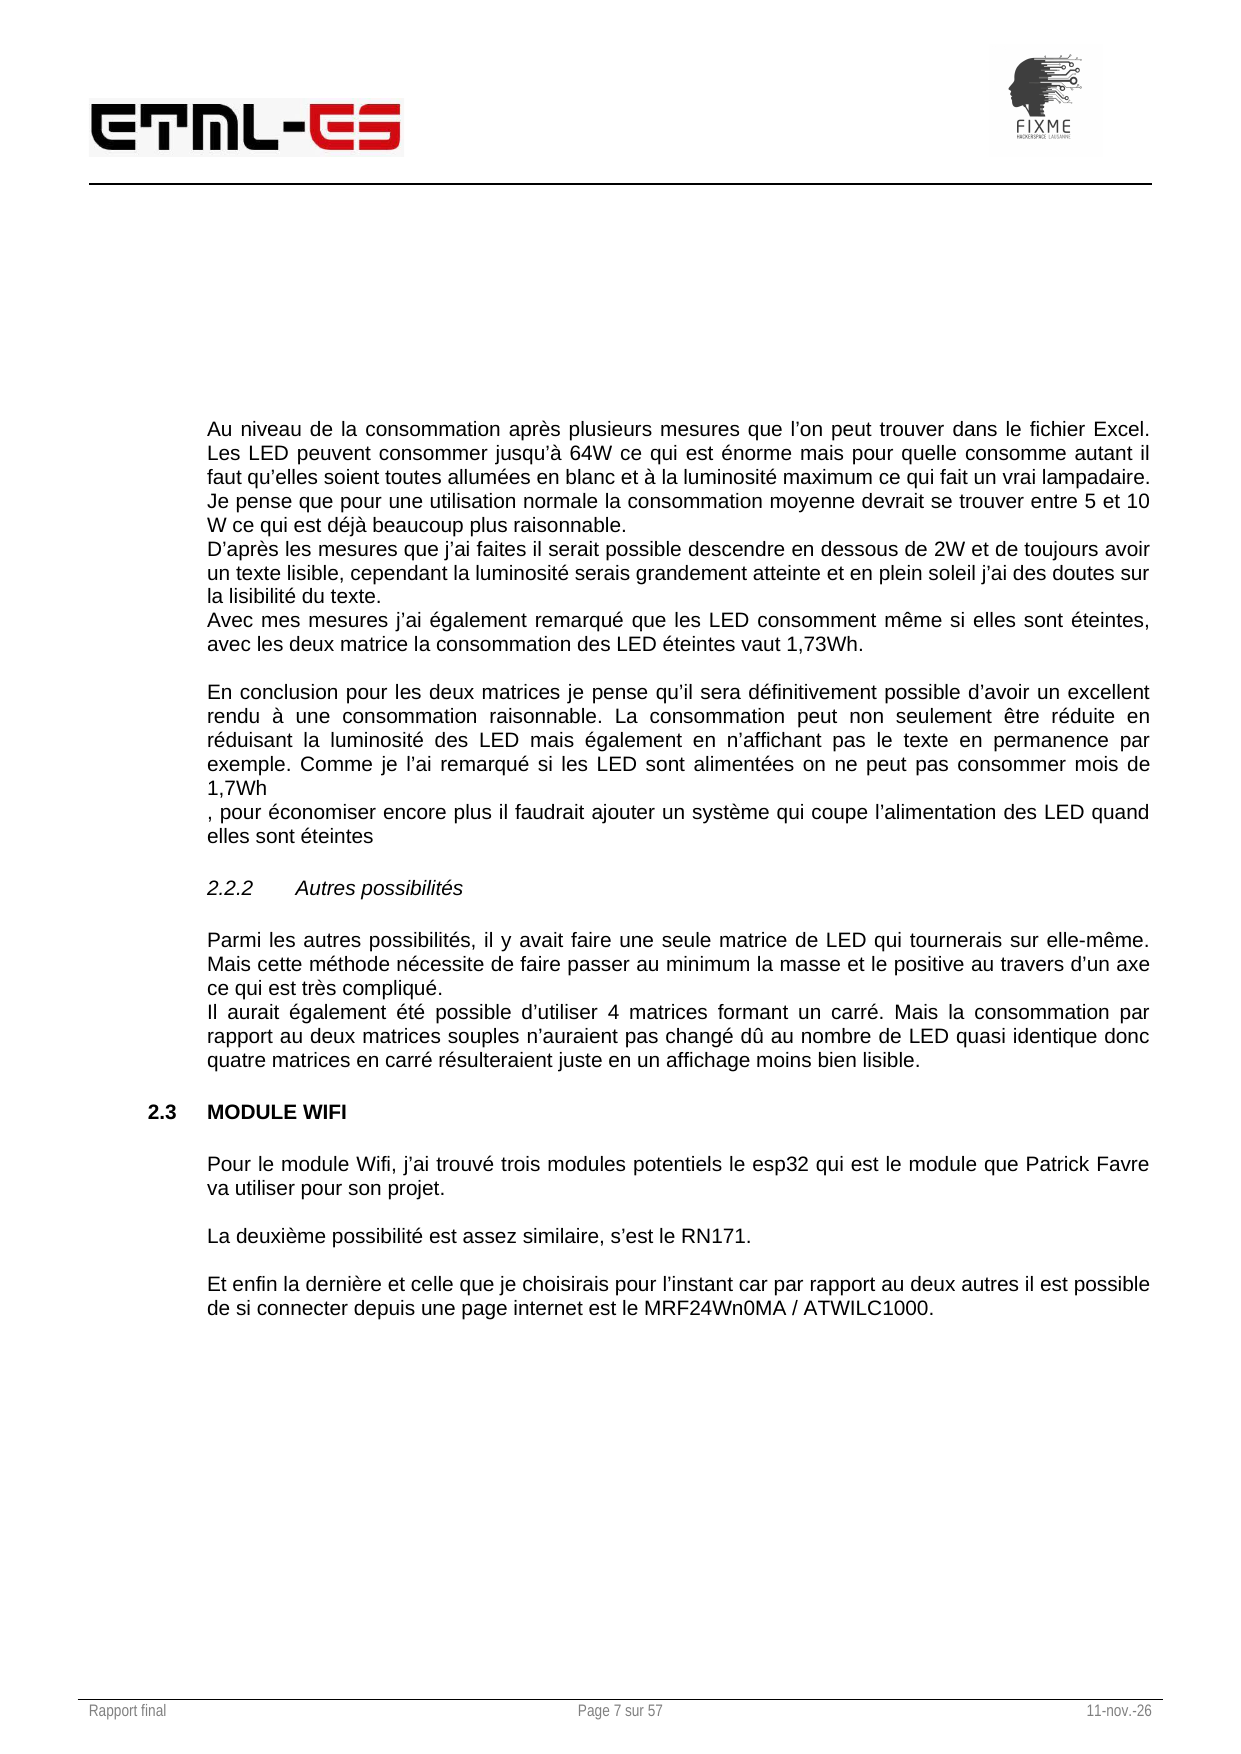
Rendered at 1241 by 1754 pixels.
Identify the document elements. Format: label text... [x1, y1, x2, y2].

picture [988, 44, 1104, 157]
text D’après les mesures que j’ai faites il serait possible descendre en dessous de 2W et de toujours avoir un texte lisible, cependant la luminosité serais grandement atteinte et en plein soleil j’ai des doutes sur la lisibilité du texte. [207, 536, 1152, 608]
text , pour économiser encore plus il faudrait ajouter un système qui coupe l’alimentation des LED quand elles sont éteintes [207, 800, 1152, 848]
text Je pense que pour une utilisation normale la consommation moyenne devrait se trouver entre 5 et 10 W ce qui est déjà beaucoup plus raisonnable. [207, 488, 1152, 536]
text Au niveau de la consommation après plusieurs mesures que l’on peut trouver dans le fichier Excel. Les LED peuvent consommer jusqu’à 64W ce qui est énorme mais pour quelle consomme autant il faut qu’elles soient toutes allumées en blanc et à la luminosité maximum ce qui fait un vrai lampadaire. [207, 417, 1152, 488]
subtitle Autres possibilités [207, 876, 1152, 900]
text Parmi les autres possibilités, il y avait faire une seule matrice de LED qui tournerais sur elle-même. Mais cette méthode nécessite de faire passer au minimum la masse et le positive au travers d’un axe ce qui est très compliqué. [207, 928, 1152, 1000]
text Pour le module Wifi, j’ai trouvé trois modules potentiels le esp32 qui est le module que Patrick Favre va utiliser pour son projet. [207, 1152, 1152, 1200]
subtitle Module Wifi [148, 1100, 1152, 1124]
picture [88, 98, 405, 157]
text Et enfin la dernière et celle que je choisirais pour l’instant car par rapport au deux autres il est possible de si connecter depuis une page internet est le MRF24Wn0MA / ATWILC1000. [207, 1272, 1152, 1320]
text La deuxième possibilité est assez similaire, s’est le RN171. [207, 1224, 1152, 1248]
text En conclusion pour les deux matrices je pense qu’il sera définitivement possible d’avoir un excellent rendu à une consommation raisonnable. La consommation peut non seulement être réduite en réduisant la luminosité des LED mais également en n’affichant pas le texte en permanence par exemple. Comme je l’ai remarqué si les LED sont alimentées on ne peut pas consommer mois de 1,7Wh [207, 680, 1152, 800]
text Avec mes mesures j’ai également remarqué que les LED consomment même si elles sont éteintes, avec les deux matrice la consommation des LED éteintes vaut 1,73Wh. [207, 608, 1152, 656]
text Il aurait également été possible d’utiliser 4 matrices formant un carré. Mais la consommation par rapport au deux matrices souples n’auraient pas changé dû au nombre de LED quasi identique donc quatre matrices en carré résulteraient juste en un affichage moins bien lisible. [207, 1000, 1152, 1072]
